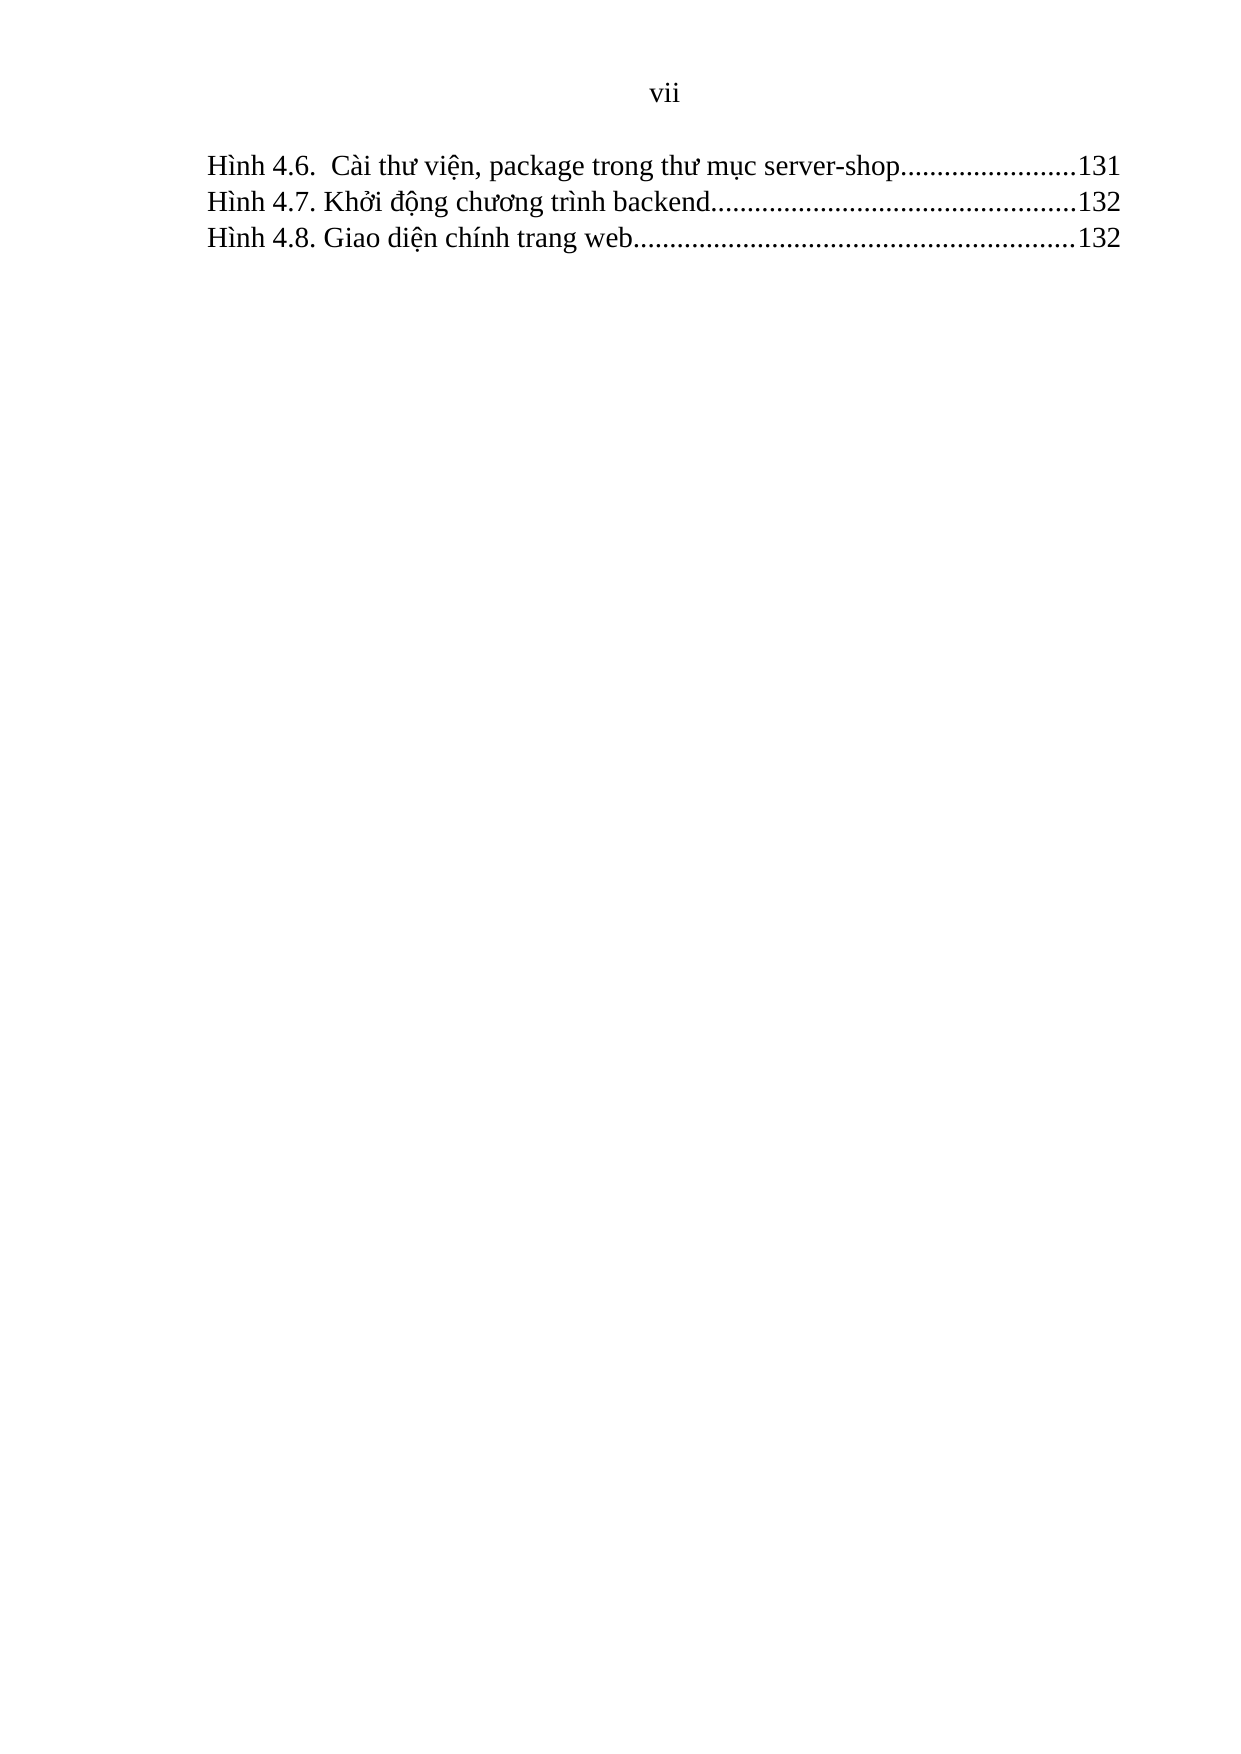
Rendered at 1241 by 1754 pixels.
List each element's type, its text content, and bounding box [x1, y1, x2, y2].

text Hình 4.7. Khởi động chương trình backend. 132 [207, 184, 1122, 217]
text Hình 4.6. Cài thư viện, package trong thư mục server-shop 131 [207, 148, 1122, 181]
text Hình 4.8. Giao diện chính trang web 132 [207, 220, 1122, 253]
